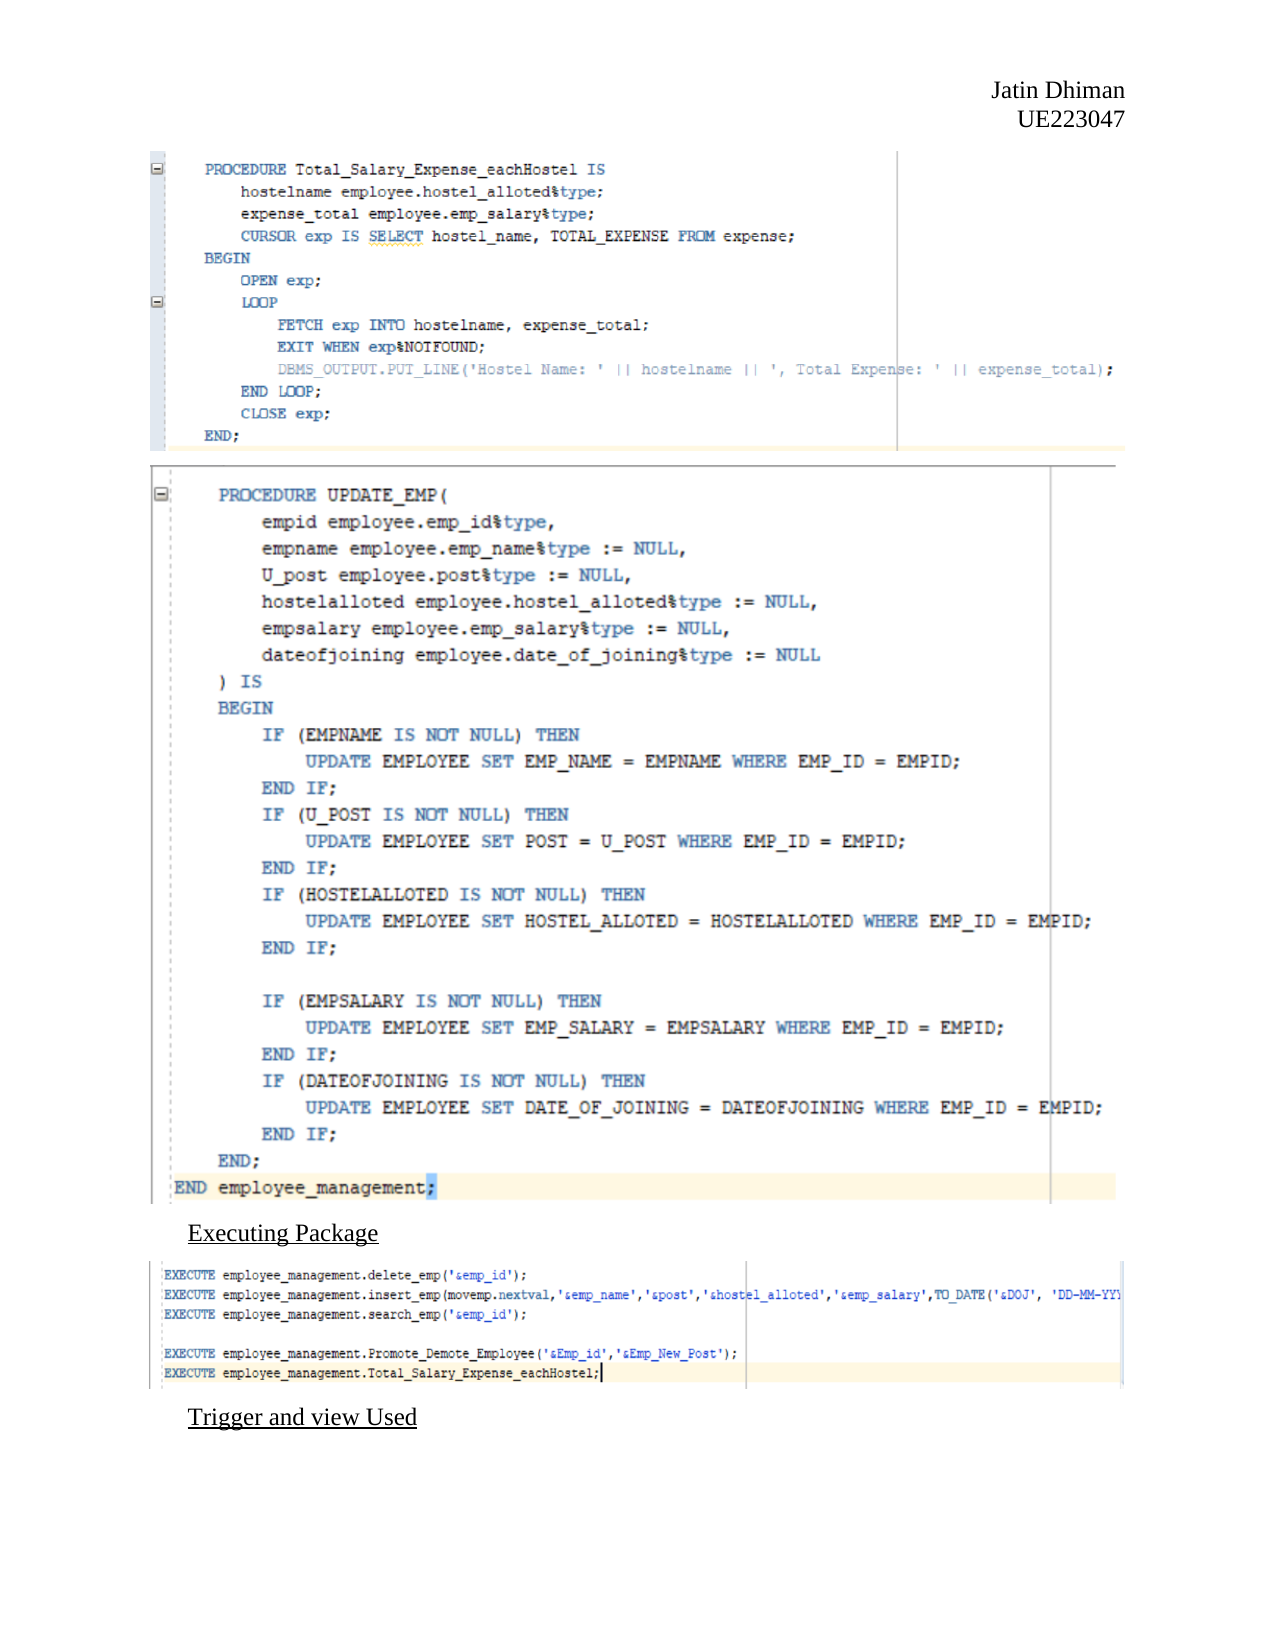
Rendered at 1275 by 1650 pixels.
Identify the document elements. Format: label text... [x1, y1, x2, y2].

picture [150, 151, 1125, 451]
picture [148, 1261, 1124, 1389]
list Executing Package [150, 1218, 1125, 1247]
picture [150, 465, 1116, 1204]
list Trigger and view Used [150, 1402, 1125, 1431]
